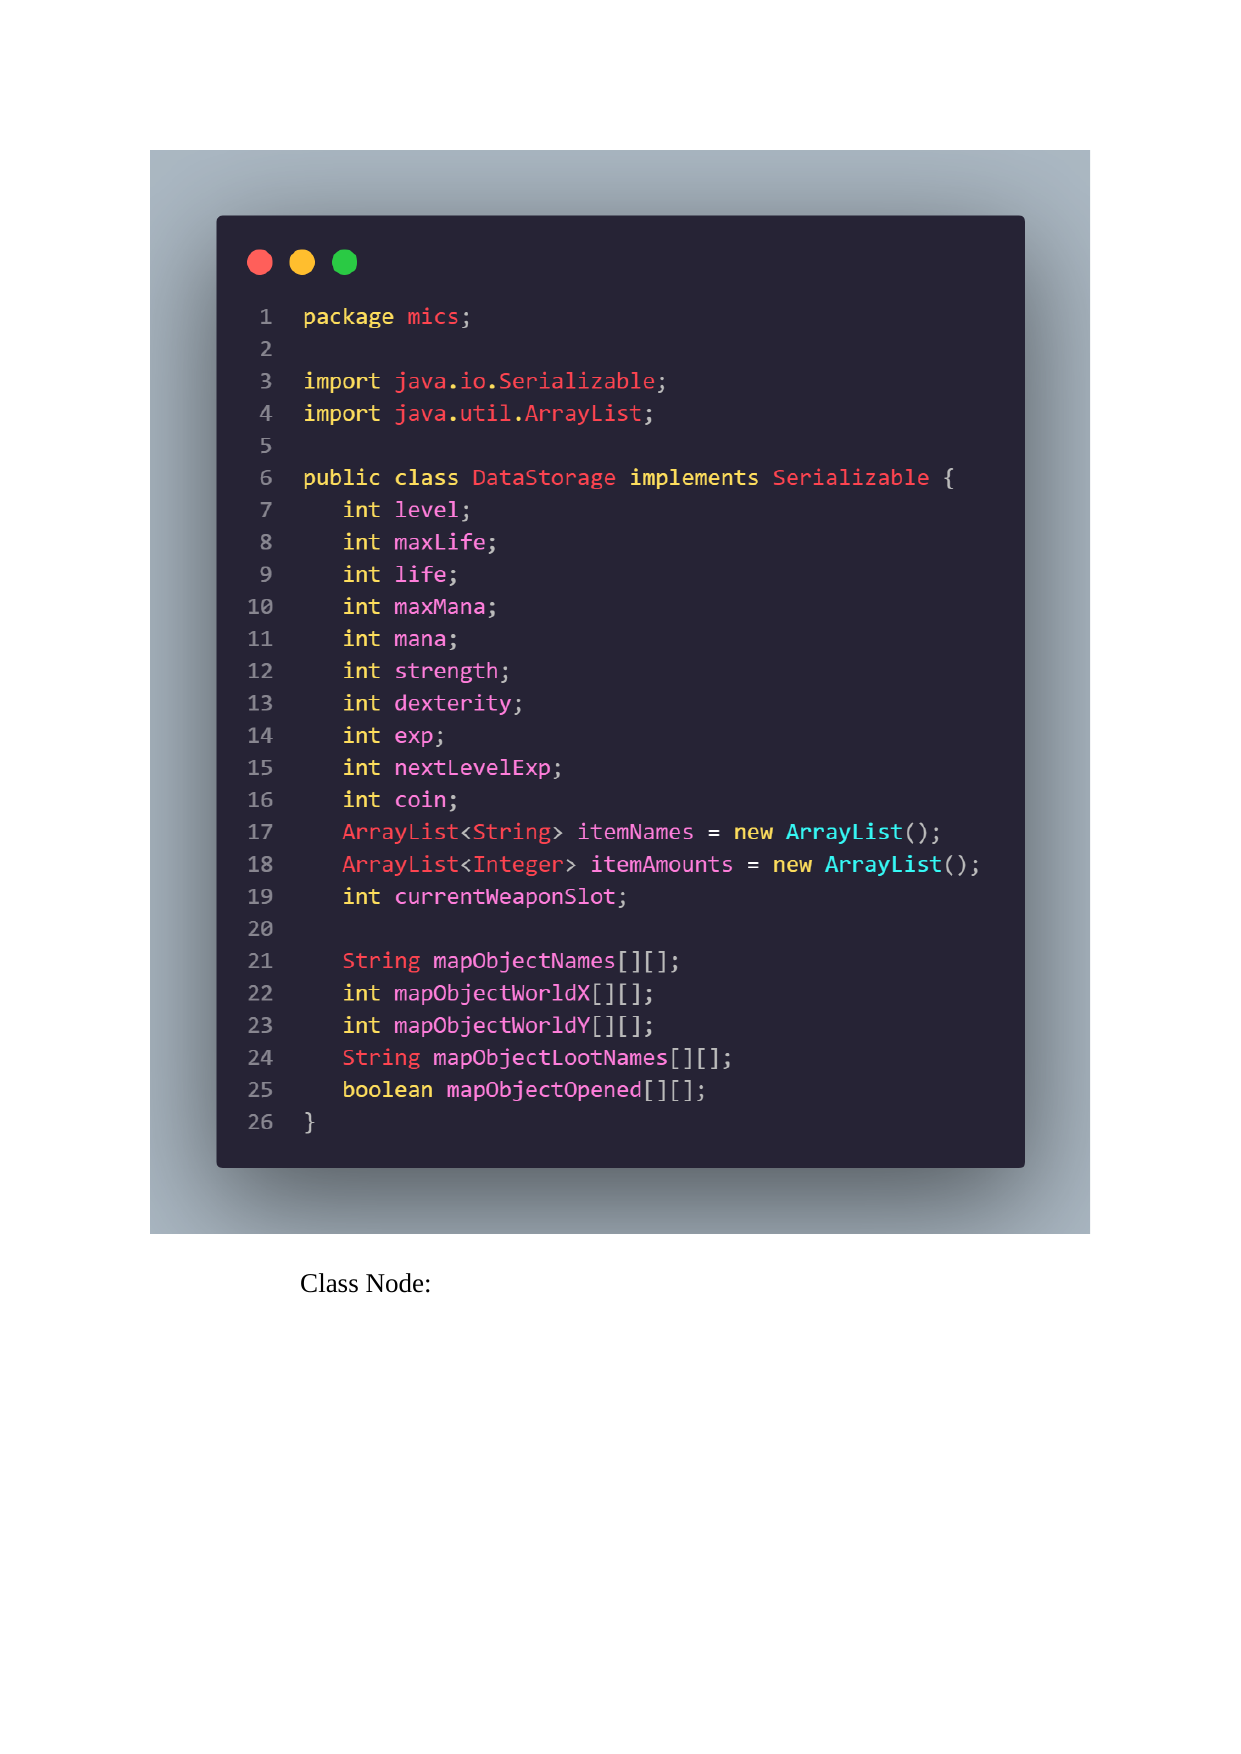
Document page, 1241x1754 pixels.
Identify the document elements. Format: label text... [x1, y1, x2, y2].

picture [150, 150, 1091, 1234]
text Class Node: [225, 1267, 1090, 1298]
